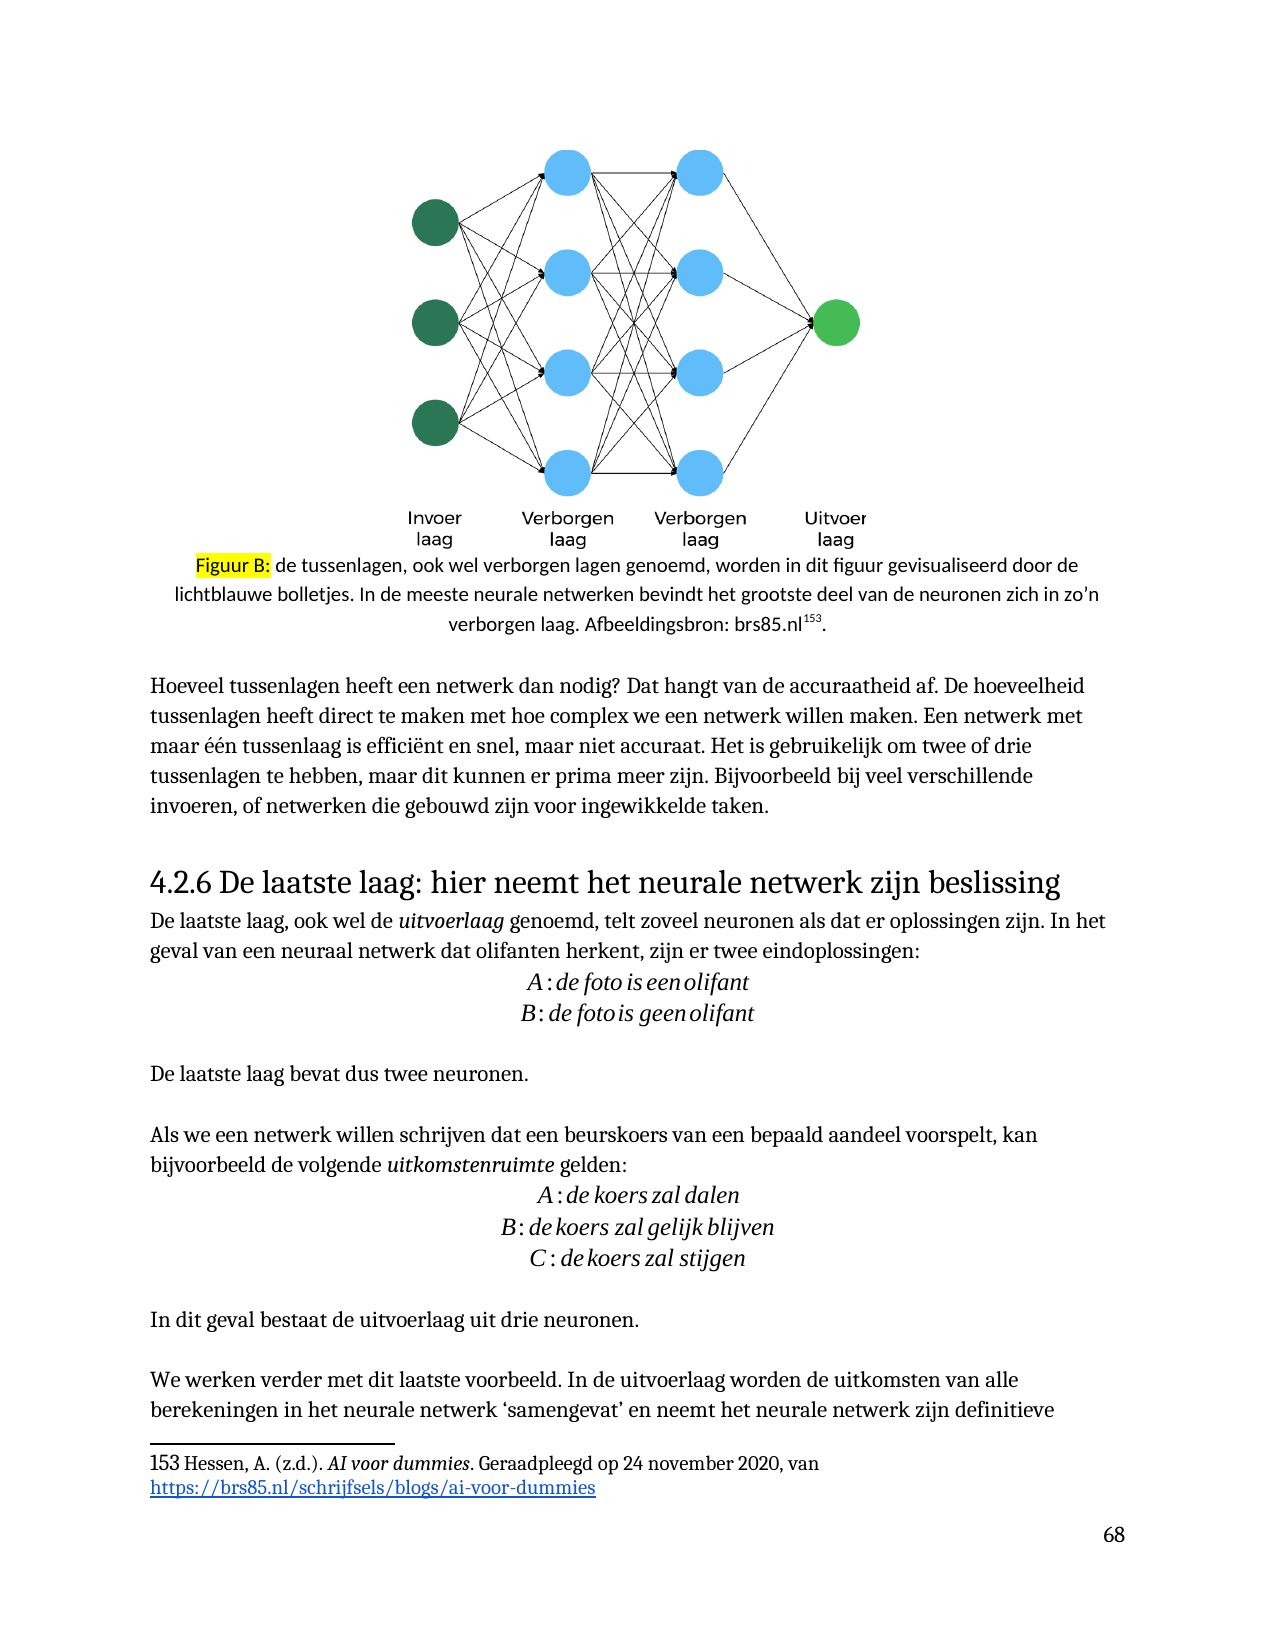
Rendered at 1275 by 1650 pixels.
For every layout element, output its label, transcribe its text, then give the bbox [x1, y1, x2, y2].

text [150, 1367, 1125, 1424]
subtitle 4.2.6 De laatste laag: hier neemt het neurale netwerk zijn beslissing [150, 864, 1125, 902]
picture [409, 150, 867, 549]
text Figuur B: de tussenlagen, ook wel verborgen lagen genoemd, worden in dit figuur gevisualiseerd door de lichtblauwe bolletjes. In de meeste neurale netwerken bevindt het grootste deel van de neuronen zich in zo’n verborgen laag. Afbeeldingsbron: brs85.nl. [150, 552, 1125, 636]
text In dit geval bestaat de uitvoerlaag uit drie neuronen. [150, 1307, 1125, 1333]
text De laatste laag bevat dus twee neuronen. [150, 1061, 1125, 1088]
text Als we een netwerk willen schrijven dat een beurskoers van een bepaald aandeel voorspelt, kan bijvoorbeeld de volgende uitkomstenruimte gelden: [150, 1122, 1125, 1178]
text Hoeveel tussenlagen heeft een netwerk dan nodig? Dat hangt van de accuraatheid af. De hoeveelheid tussenlagen heeft direct te maken met hoe complex we een netwerk willen maken. Een netwerk met maar één tussenlaag is efficiënt en snel, maar niet accuraat. Het is gebruikelijk om twee of drie tussenlagen te hebben, maar dit kunnen er prima meer zijn. Bijvoorbeeld bij veel verschillende invoeren, of netwerken die gebouwd zijn voor ingewikkelde taken. [150, 672, 1125, 820]
text De laatste laag, ook wel de uitvoerlaag genoemd, telt zoveel neuronen als dat er oplossingen zijn. In het geval van een neuraal netwerk dat olifanten herkent, zijn er twee eindoplossingen: [150, 908, 1125, 964]
